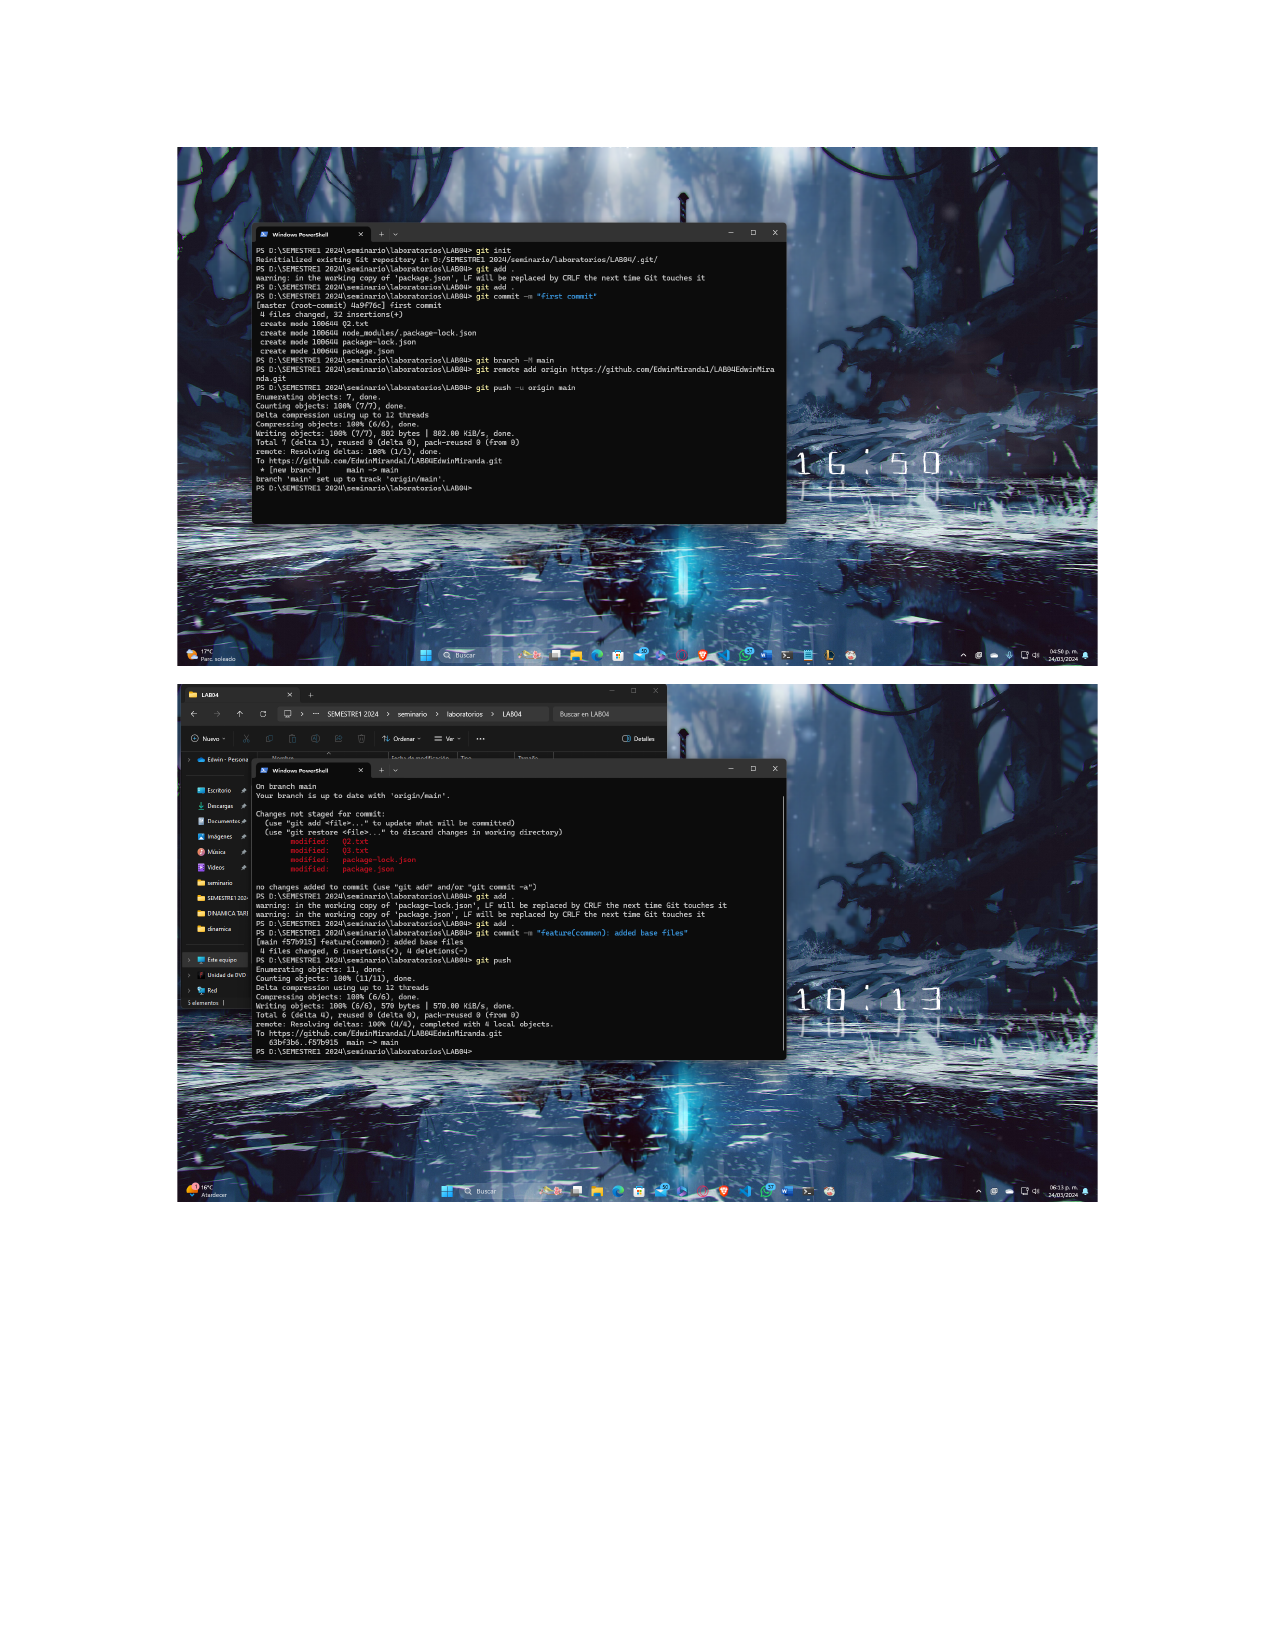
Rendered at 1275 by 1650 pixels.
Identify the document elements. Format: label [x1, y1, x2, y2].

picture [177, 684, 1098, 1202]
picture [177, 147, 1098, 666]
